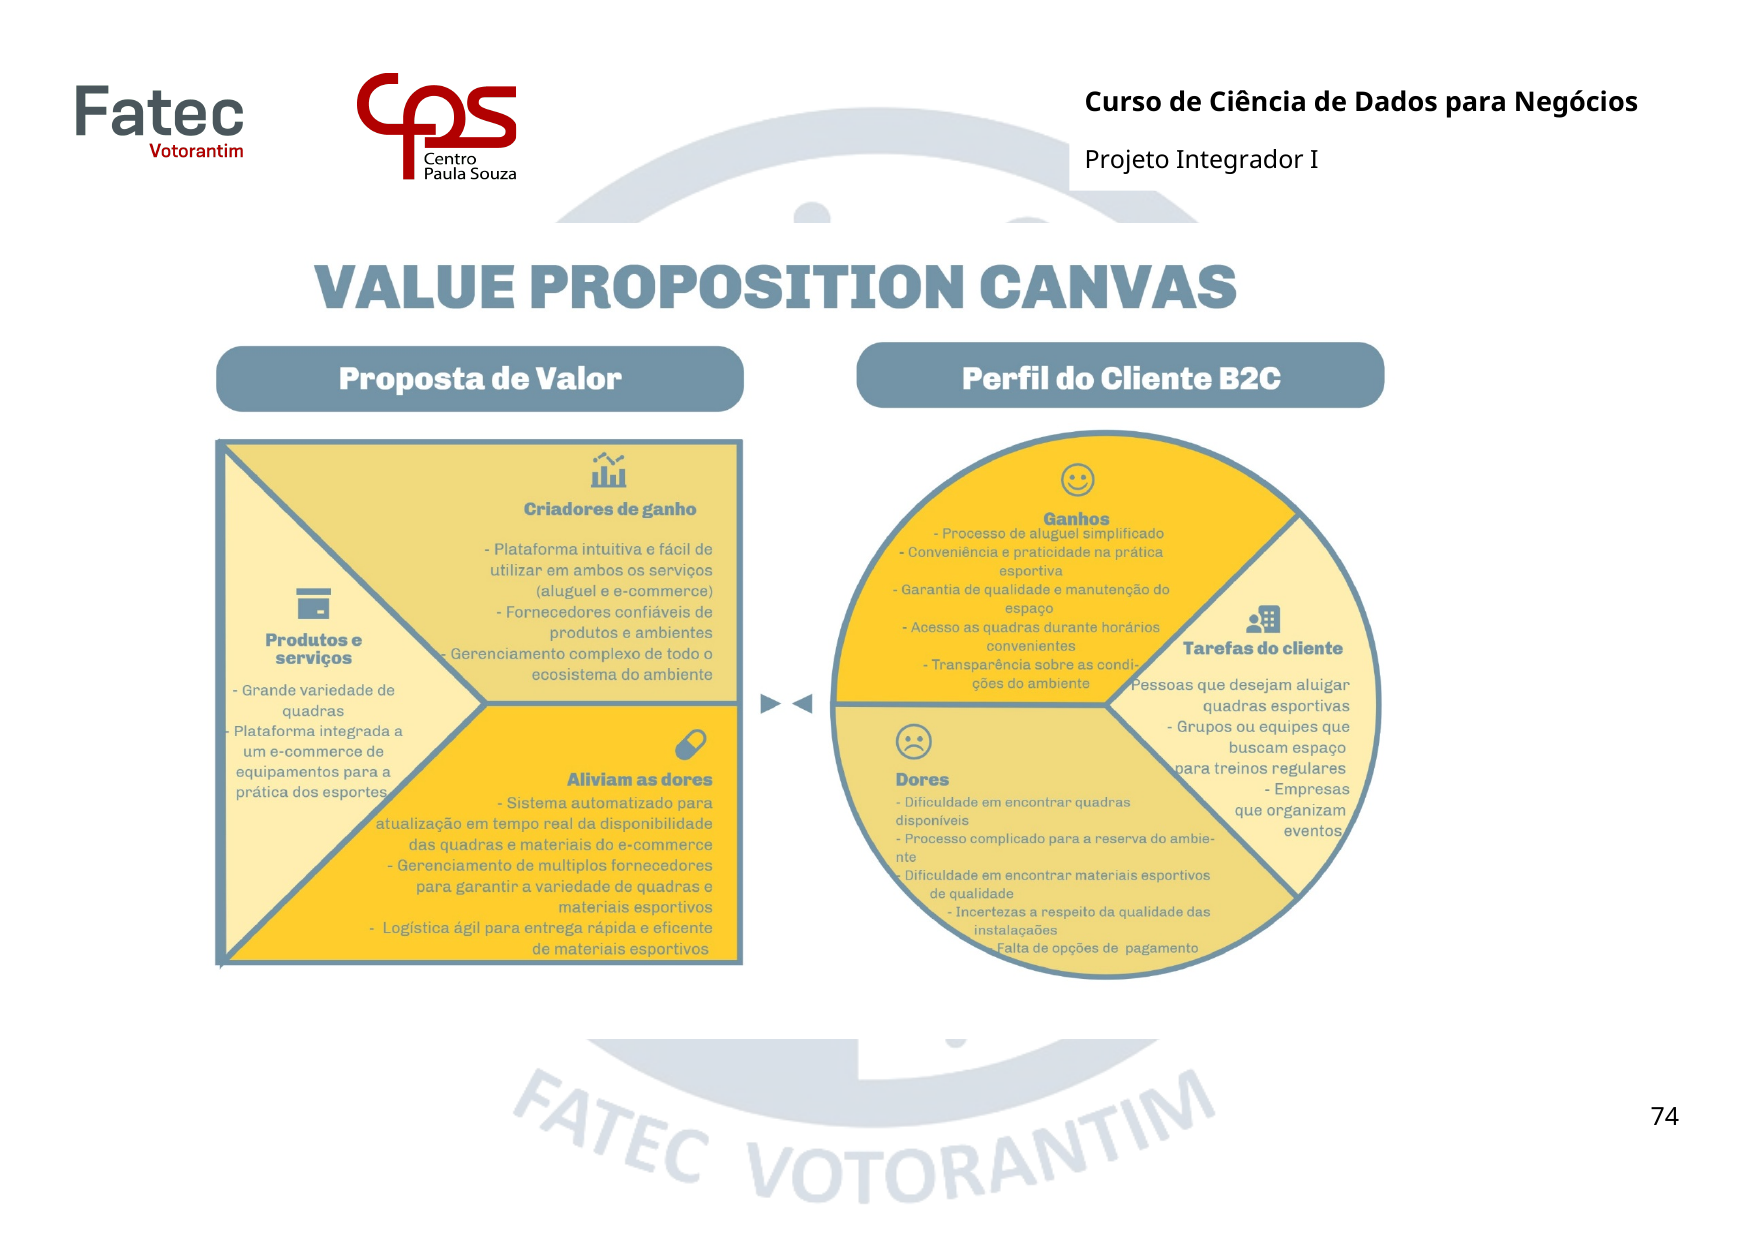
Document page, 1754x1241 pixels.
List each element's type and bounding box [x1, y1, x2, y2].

picture [75, 73, 517, 190]
picture [75, 223, 1476, 1039]
